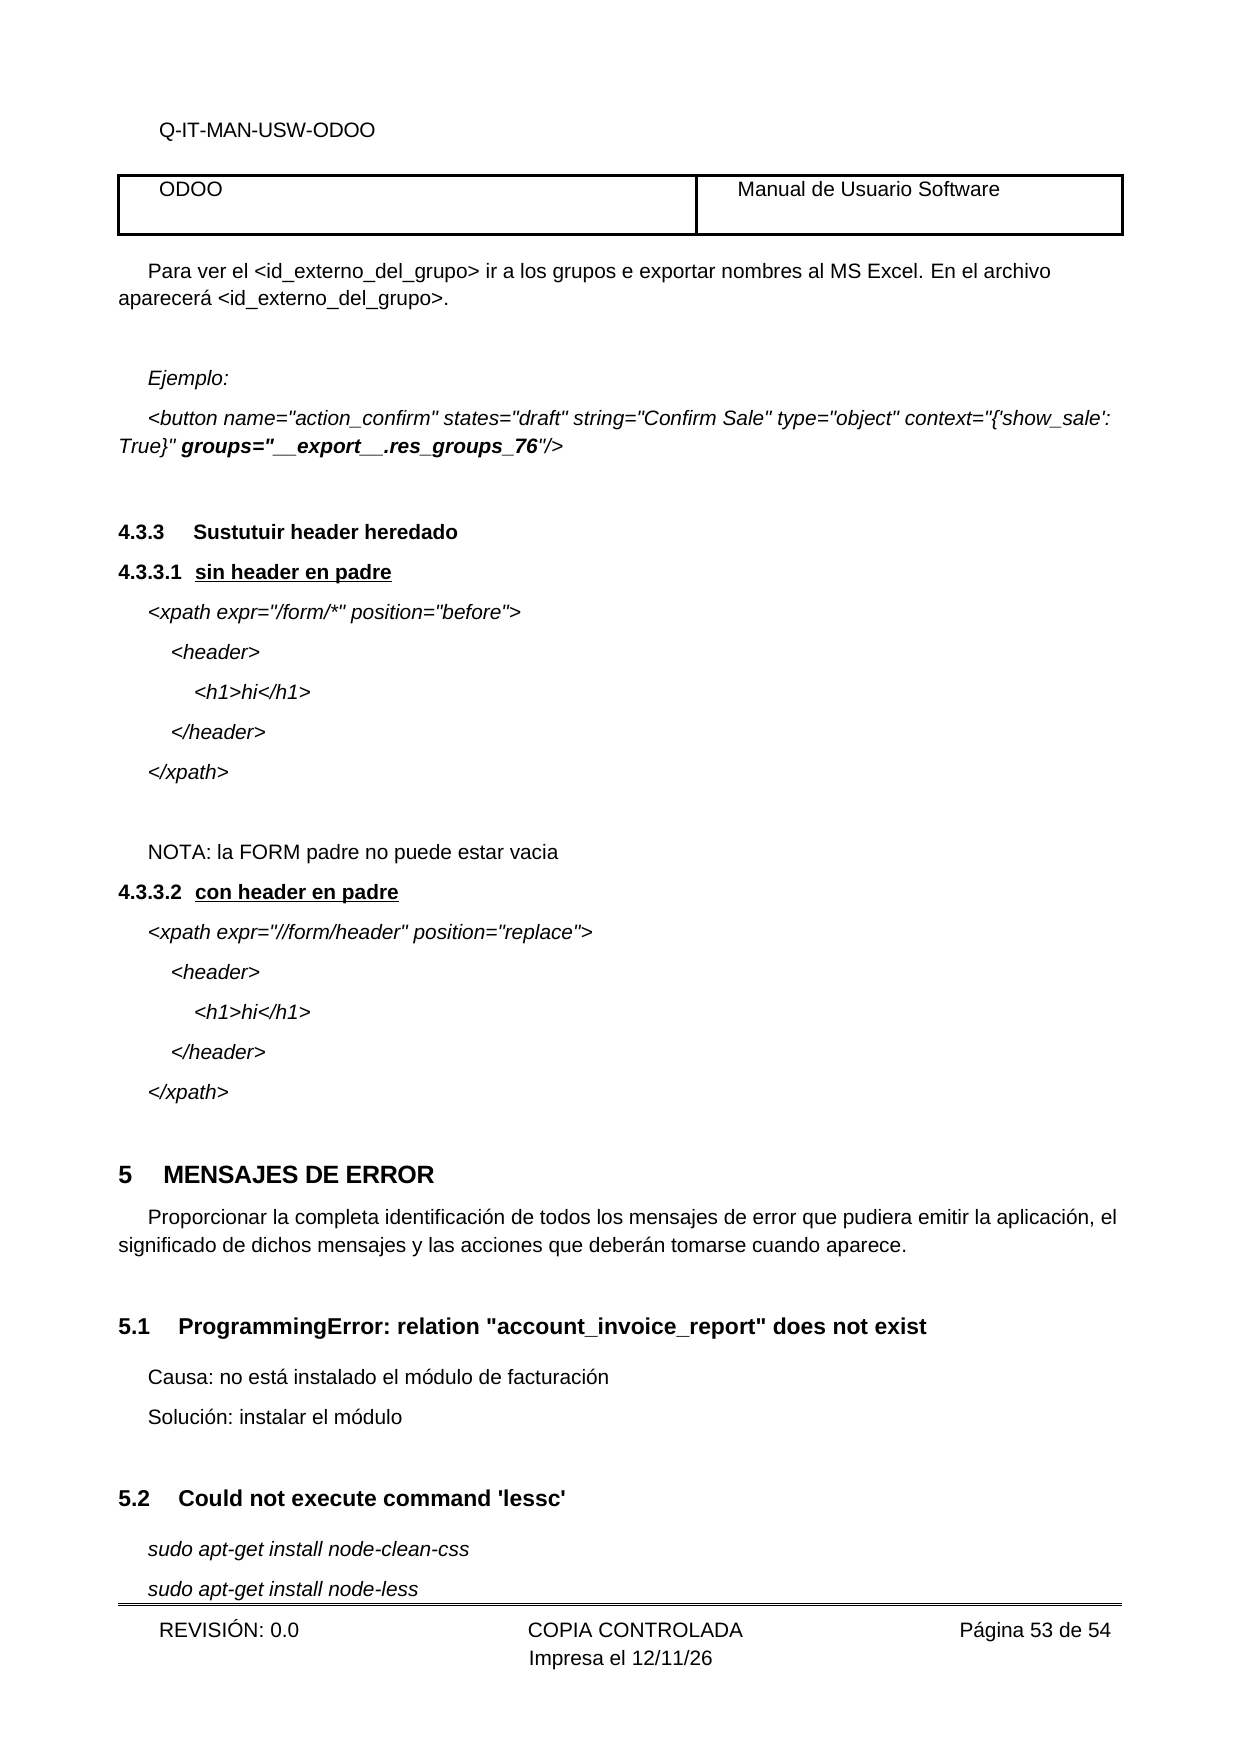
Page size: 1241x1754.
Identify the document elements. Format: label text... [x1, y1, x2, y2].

text Solución: instalar el módulo [118, 1405, 1122, 1429]
text <xpath expr="/form/*" position="before"> [118, 600, 1122, 624]
text <xpath expr="//form/header" position="replace"> [118, 920, 1122, 944]
subtitle ProgrammingError: relation "account_invoice_report" does not exist [118, 1313, 1122, 1339]
text Proporcionar la completa identificación de todos los mensajes de error que pudiera emitir la aplicación, el significado de dichos mensajes y las acciones que deberán tomarse cuando aparece. [118, 1205, 1122, 1257]
text </header> [118, 1040, 1122, 1064]
text <button name="action_confirm" states="draft" string="Confirm Sale" type="object" context="{'show_sale': True}" groups="__export__.res_groups_76"/> [118, 406, 1122, 457]
text Causa: no está instalado el módulo de facturación [118, 1365, 1122, 1389]
subtitle sin header en padre [118, 560, 1122, 584]
text sudo apt-get install node-less [118, 1577, 1122, 1601]
subtitle Sustutuir header heredado [118, 520, 1122, 544]
text Para ver el <id_externo_del_grupo> ir a los grupos e exportar nombres al MS Excel. En el archivo aparecerá <id_externo_del_grupo>. [118, 258, 1122, 310]
text </xpath> [118, 760, 1122, 784]
text sudo apt-get install node-clean-css [118, 1537, 1122, 1561]
subtitle MENSAJES DE ERROR [118, 1160, 1122, 1188]
text <header> [118, 640, 1122, 664]
text <h1>hi</h1> [118, 680, 1122, 704]
subtitle Could not execute command 'lessc' [118, 1485, 1122, 1511]
text Ejemplo: [118, 366, 1122, 390]
text <h1>hi</h1> [118, 1000, 1122, 1024]
text </xpath> [118, 1080, 1122, 1104]
subtitle con header en padre [118, 880, 1122, 904]
text NOTA: la FORM padre no puede estar vacia [118, 840, 1122, 864]
text <header> [118, 960, 1122, 984]
text </header> [118, 720, 1122, 744]
